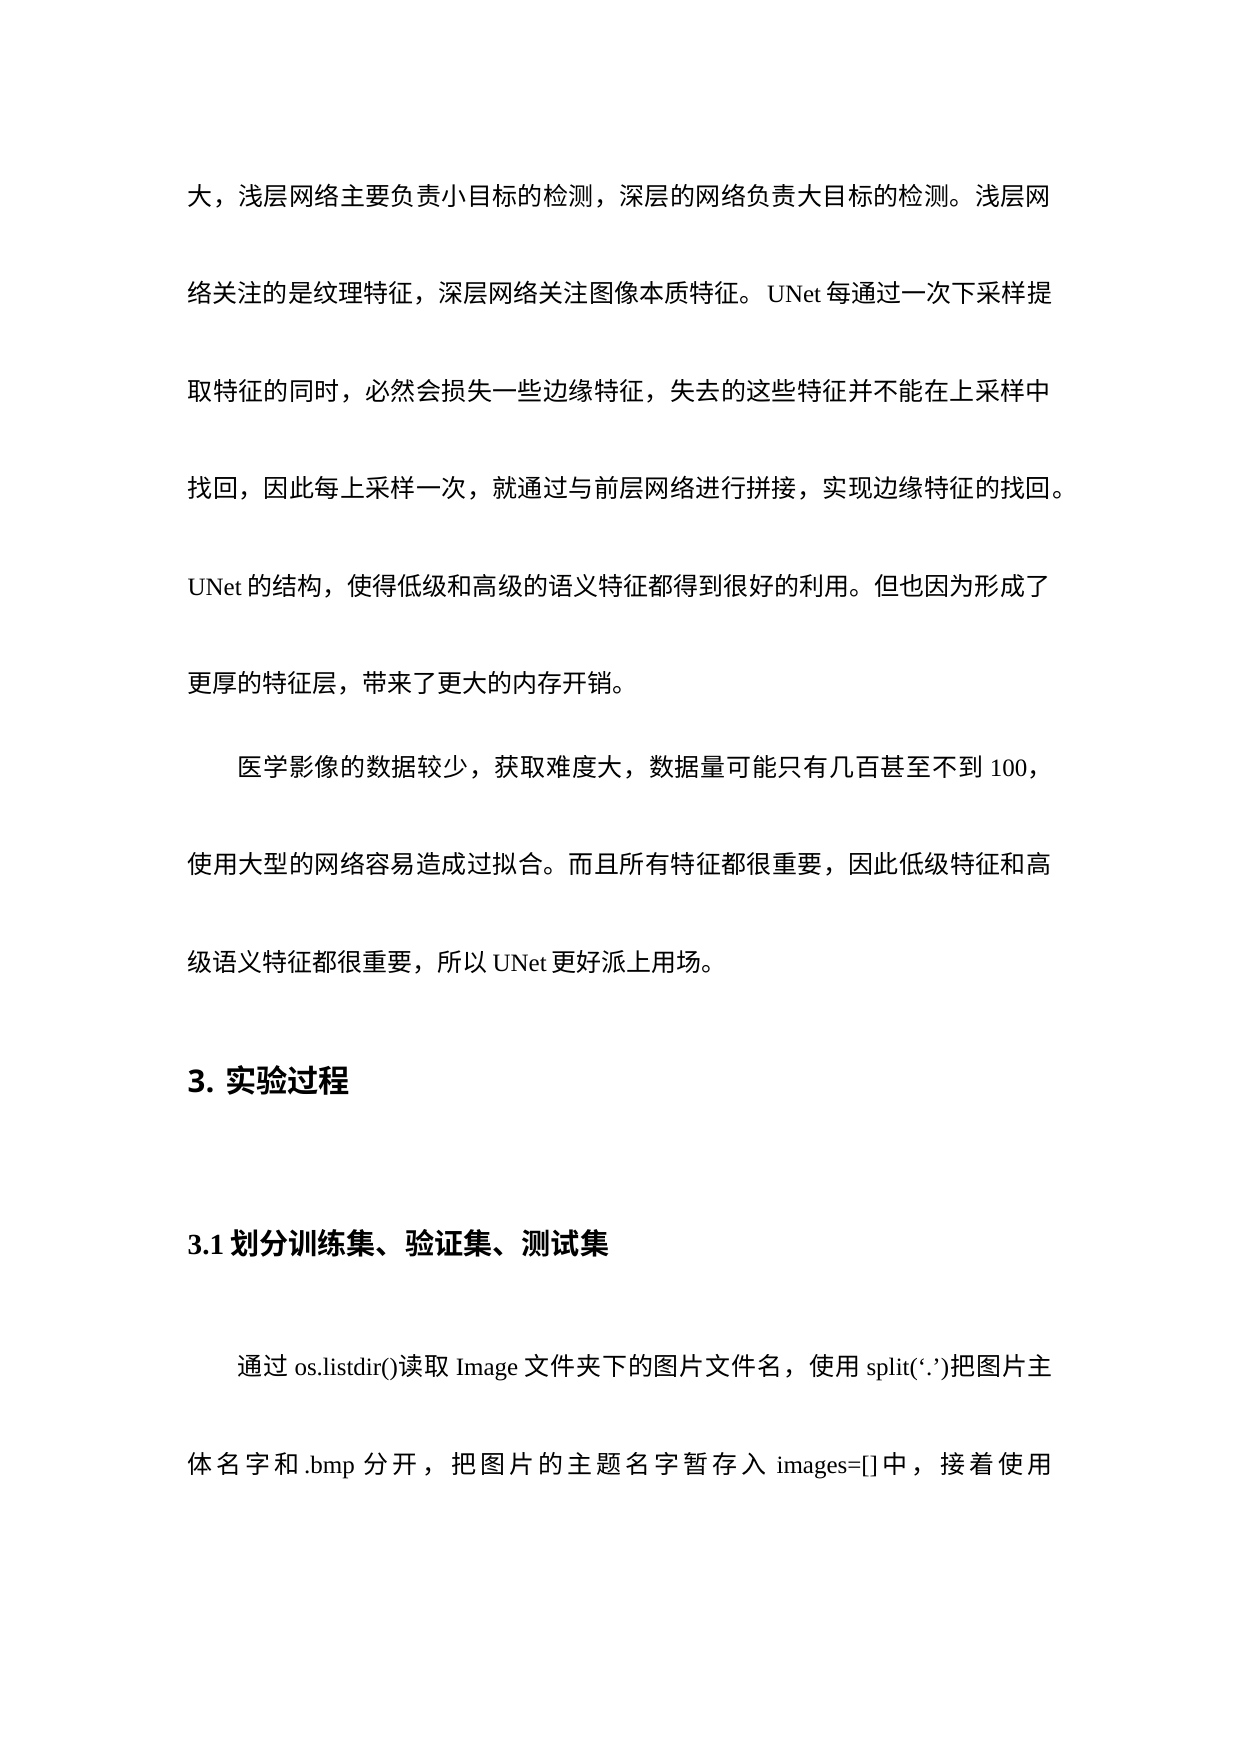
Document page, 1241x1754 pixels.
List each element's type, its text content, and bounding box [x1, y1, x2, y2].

subtitle 3.1划分训练集、验证集、测试集 [187, 1209, 1053, 1274]
subtitle 实验过程 [187, 1046, 1053, 1111]
text 医学影像的数据较少，获取难度大，数据量可能只有几百甚至不到100，使用大型的网络容易造成过拟合。而且所有特征都很重要，因此低级特征和高级语义特征都很重要，所以UNet更好派上用场。 [187, 733, 1053, 993]
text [187, 162, 1053, 714]
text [187, 1332, 1053, 1495]
